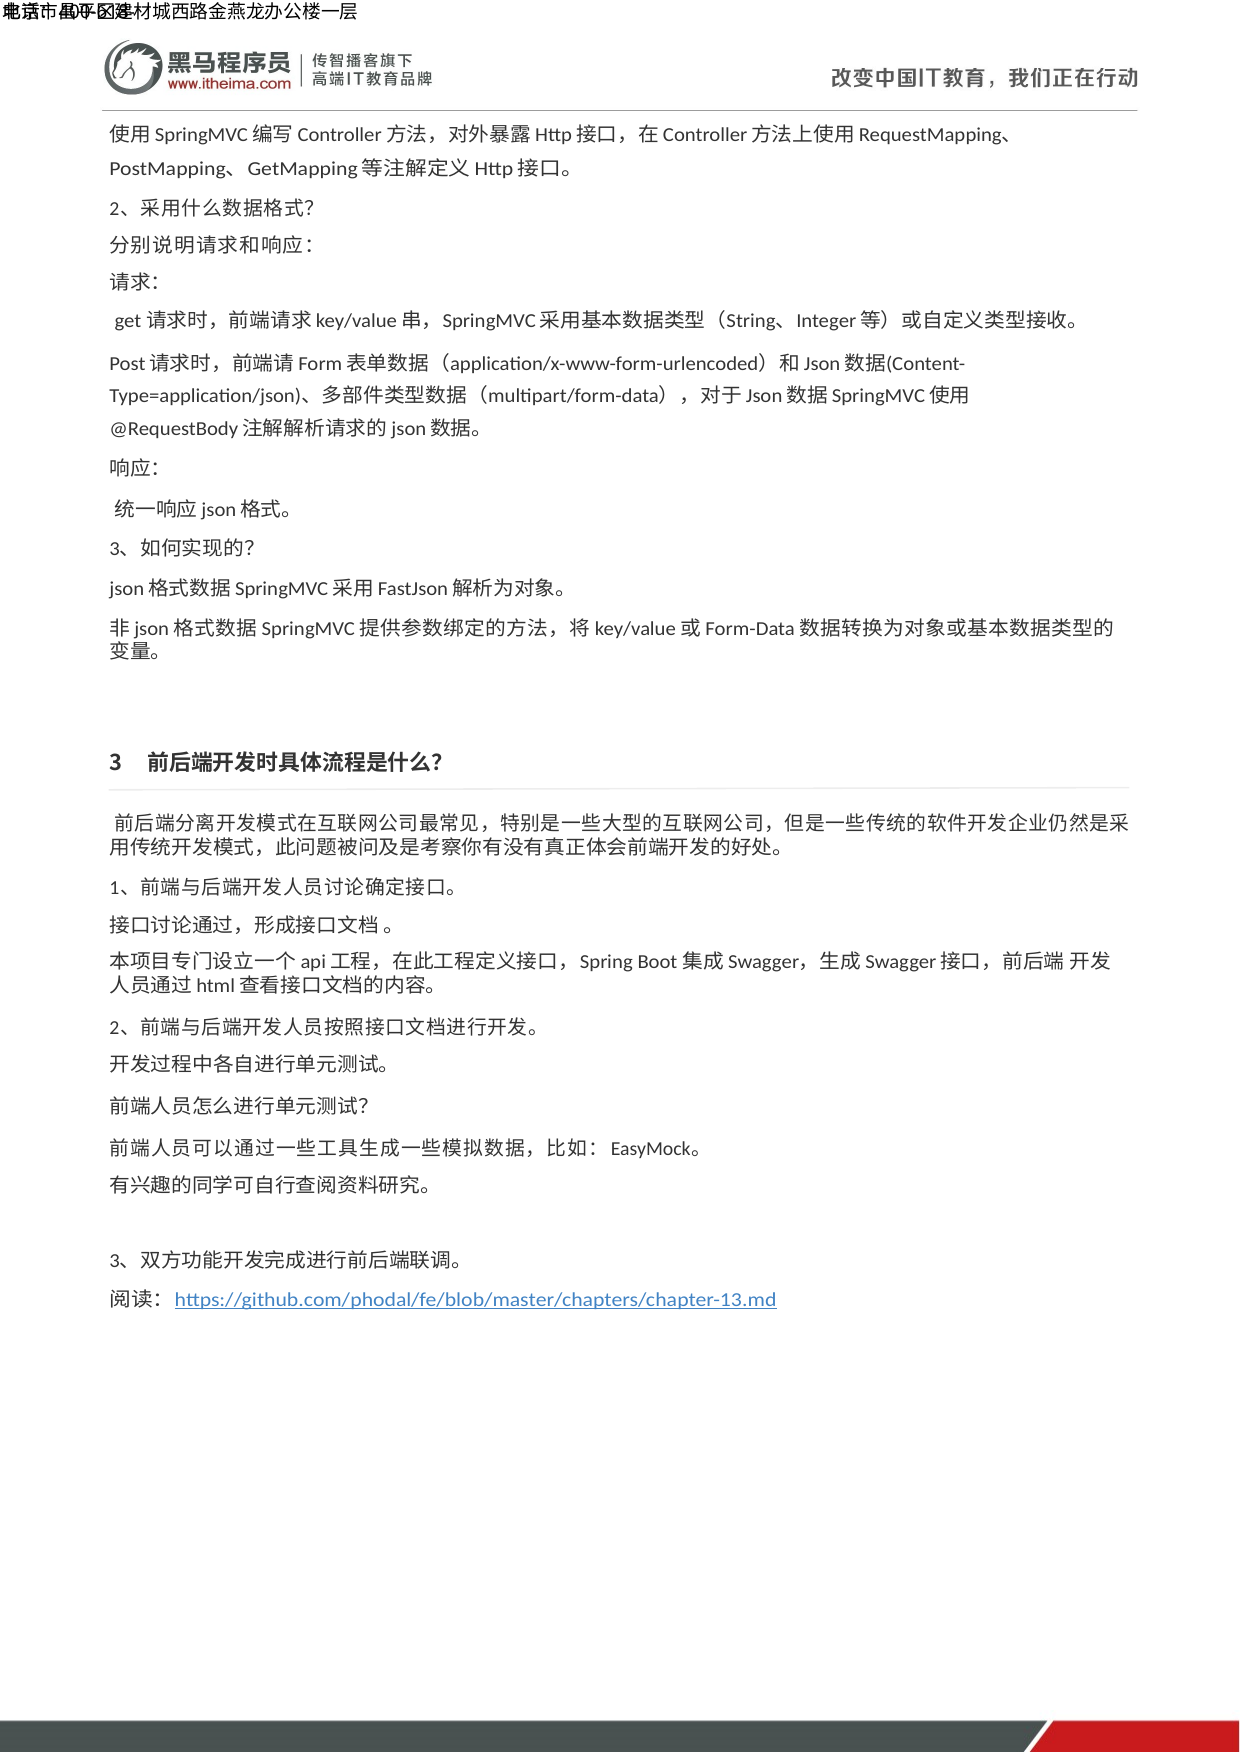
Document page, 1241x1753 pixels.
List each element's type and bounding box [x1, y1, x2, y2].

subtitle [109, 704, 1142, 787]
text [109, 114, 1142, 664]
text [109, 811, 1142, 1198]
picture [0, 1710, 1240, 1752]
picture [100, 38, 1140, 111]
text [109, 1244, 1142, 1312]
